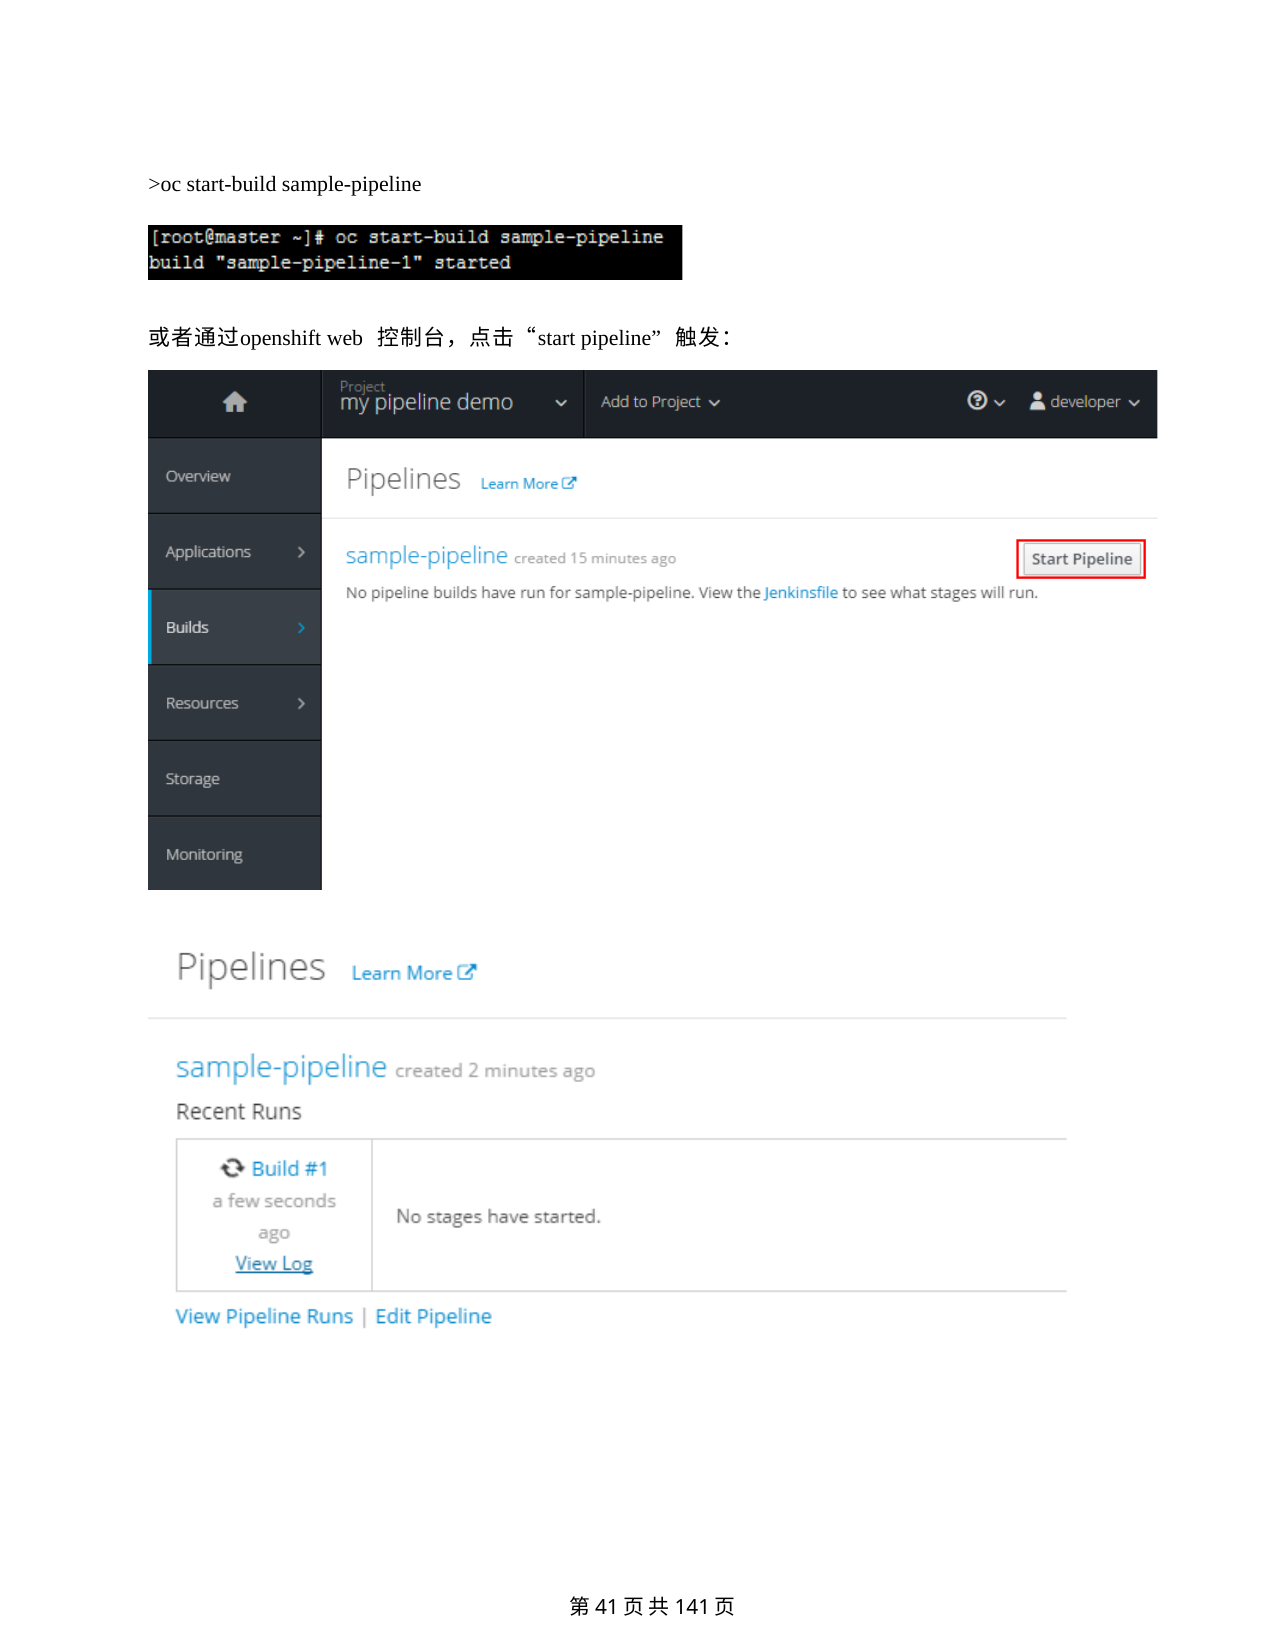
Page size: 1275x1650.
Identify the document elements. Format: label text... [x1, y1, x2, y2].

text >oc start-build sample-pipeline [148, 165, 1156, 202]
picture [148, 225, 683, 280]
picture [148, 370, 1158, 890]
picture [148, 923, 1067, 1344]
text 或者通过openshift web控制台，点击“start pipeline”触发： [148, 317, 1156, 355]
